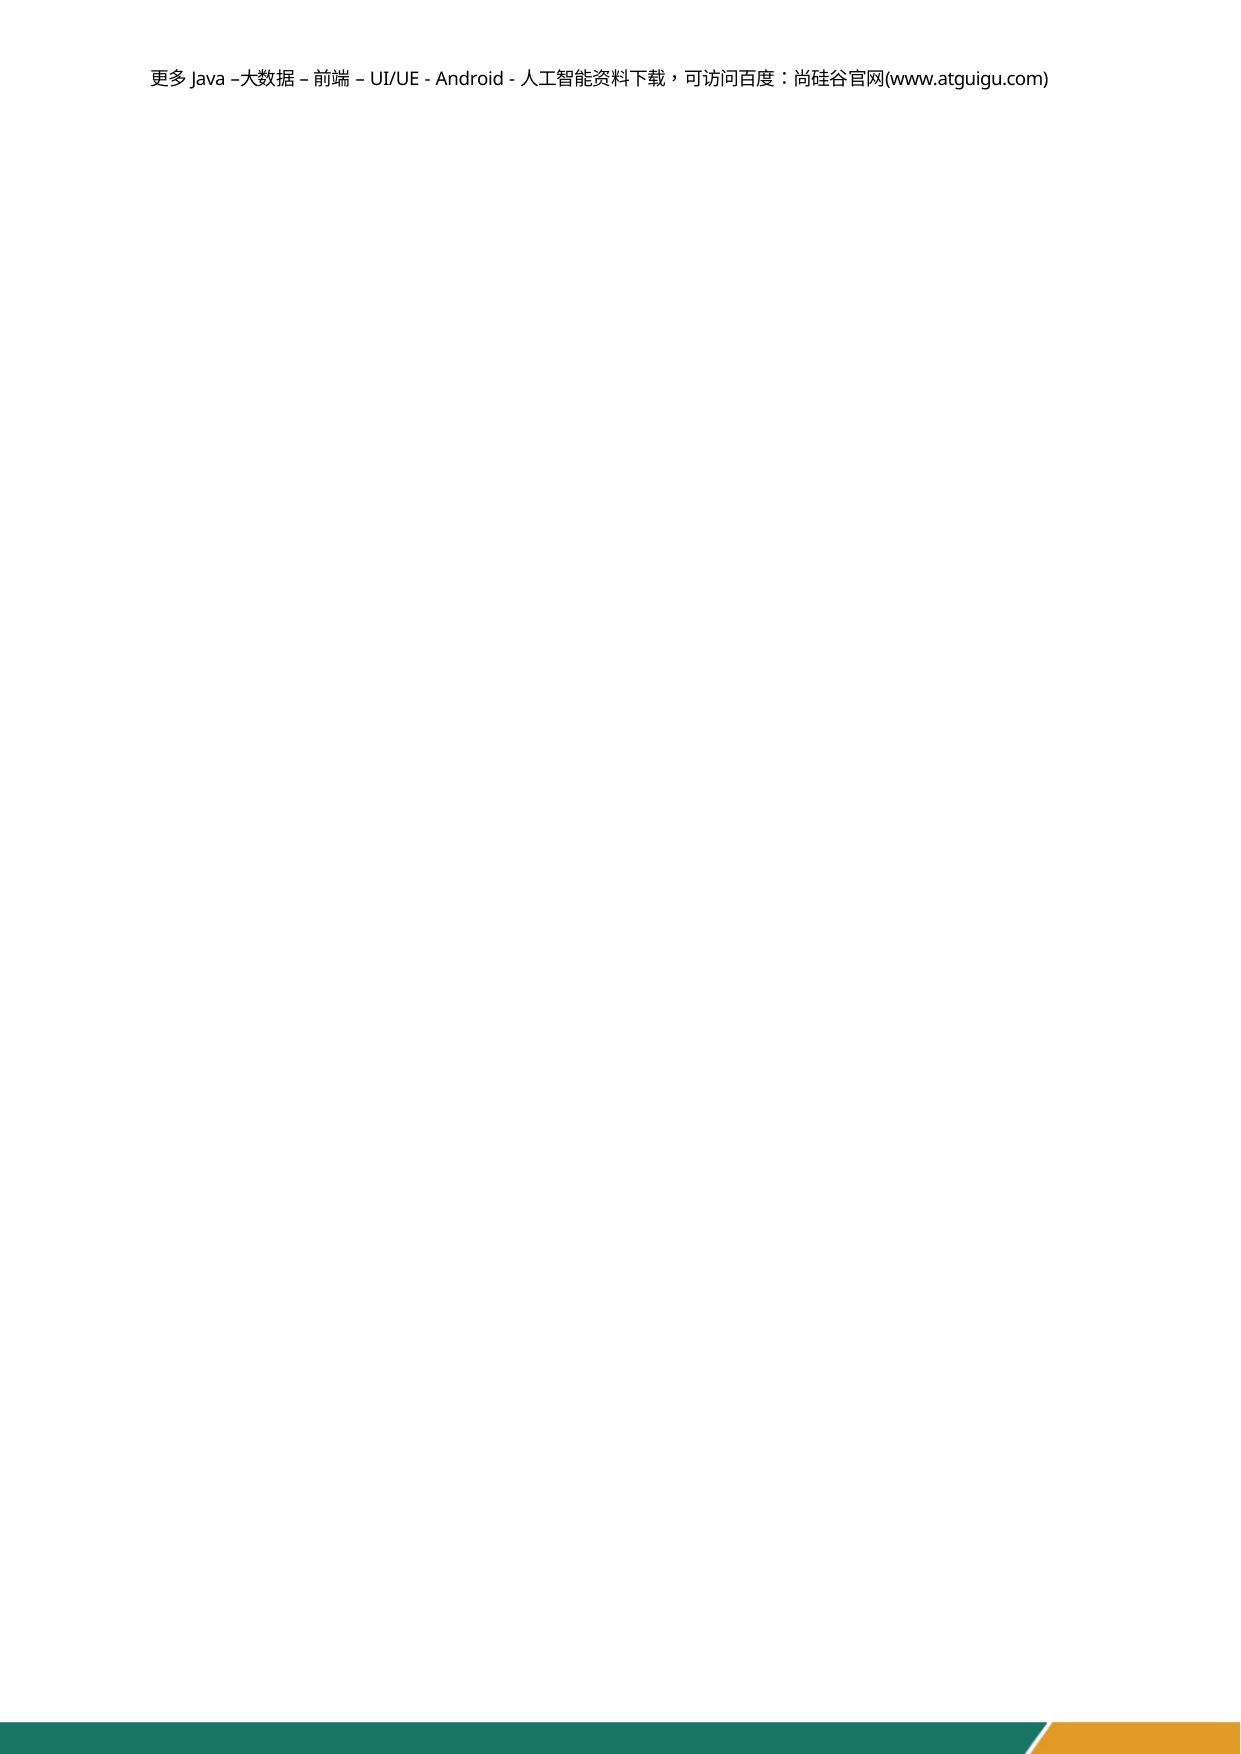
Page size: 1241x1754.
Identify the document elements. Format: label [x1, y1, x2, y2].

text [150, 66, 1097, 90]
picture [0, 1720, 1241, 1754]
